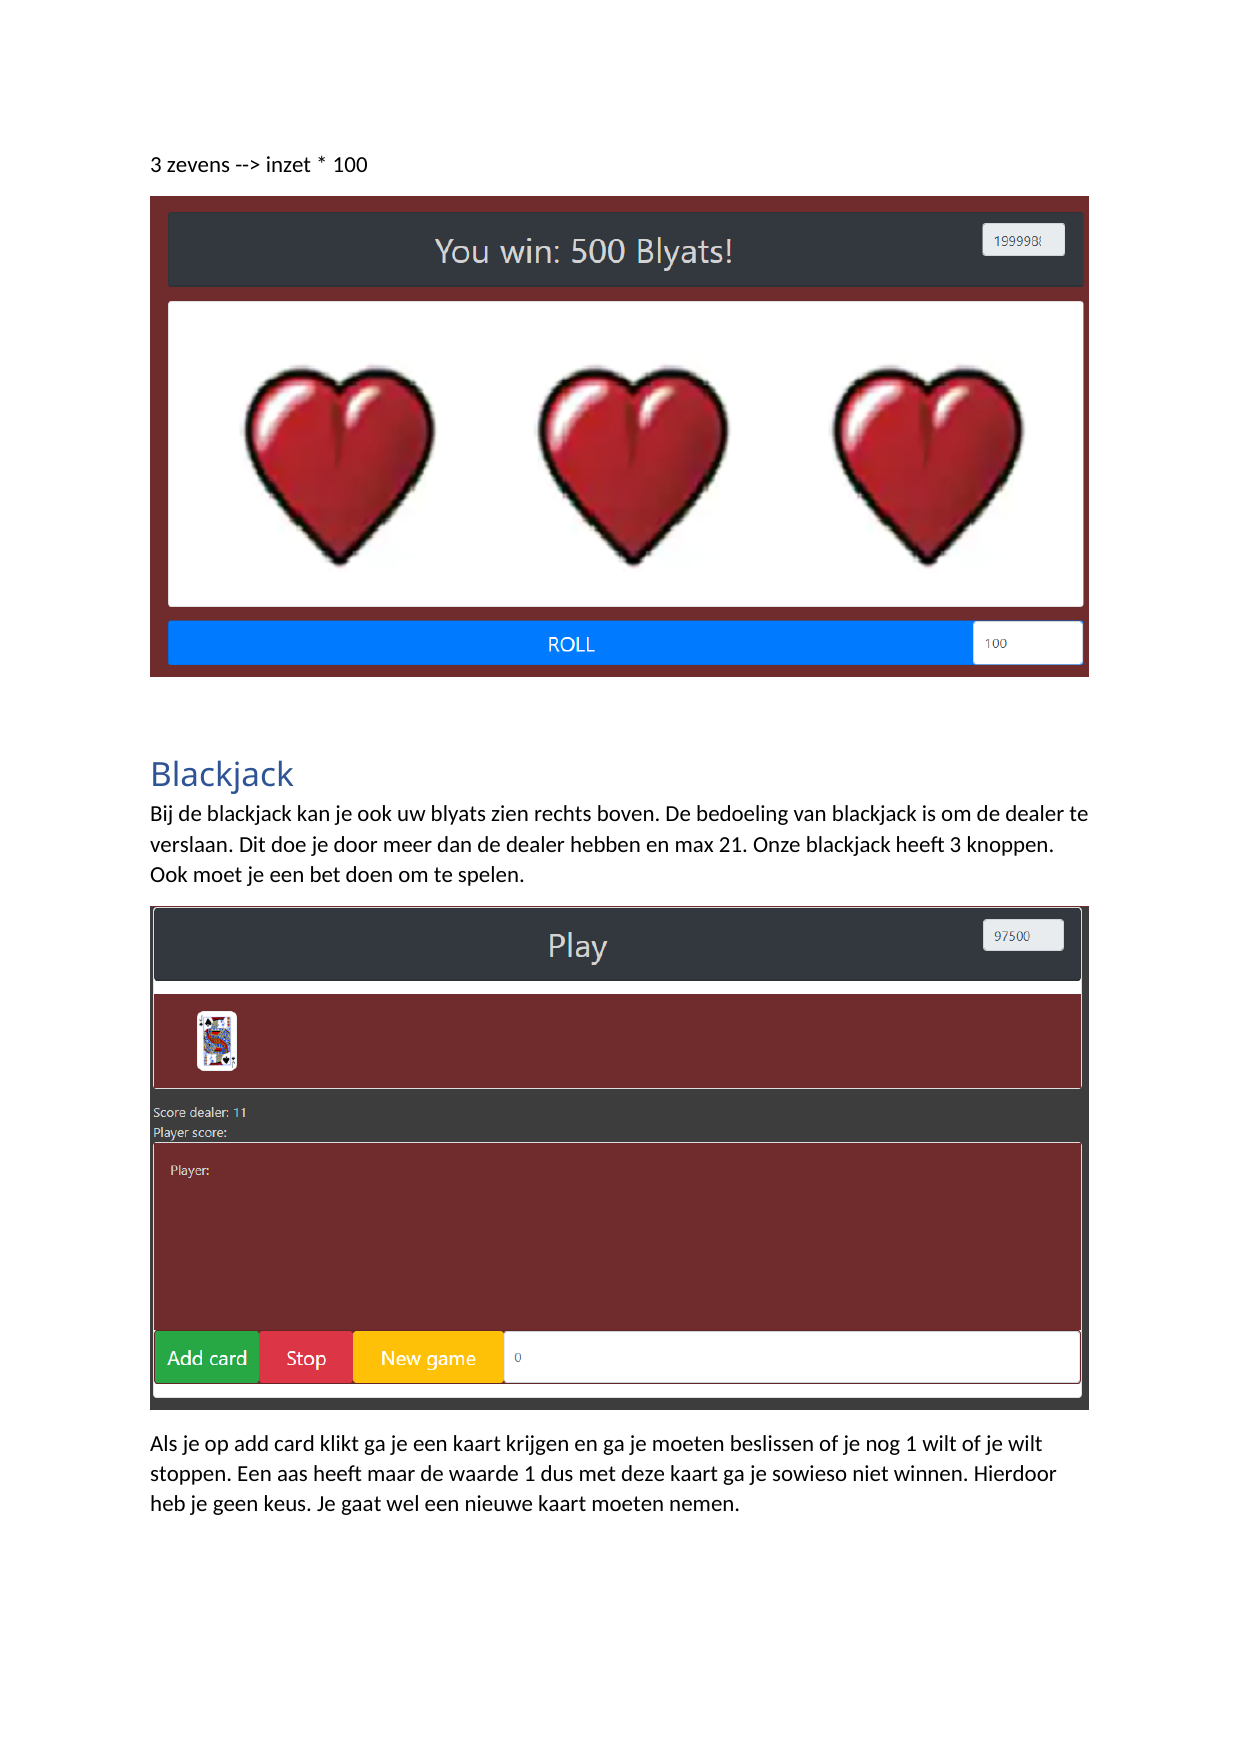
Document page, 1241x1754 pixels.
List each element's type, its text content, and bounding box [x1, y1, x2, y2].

text Als je op add card klikt ga je een kaart krijgen en ga je moeten beslissen of je nog 1 wilt of je wilt stoppen. Een aas heeft maar de waarde 1 dus met deze kaart ga je sowieso niet winnen. Hierdoor heb je geen keus. Je gaat wel een nieuwe kaart moeten nemen. [150, 1429, 1090, 1517]
text 3 zevens --> inzet * 100 [150, 150, 1090, 178]
picture [150, 906, 1089, 1410]
picture [150, 196, 1089, 677]
subtitle Blackjack [150, 751, 1090, 796]
text Bij de blackjack kan je ook uw blyats zien rechts boven. De bedoeling van blackjack is om de dealer te verslaan. Dit doe je door meer dan de dealer hebben en max 21. Onze blackjack heeft 3 knoppen. Ook moet je een bet doen om te spelen. [150, 799, 1090, 888]
